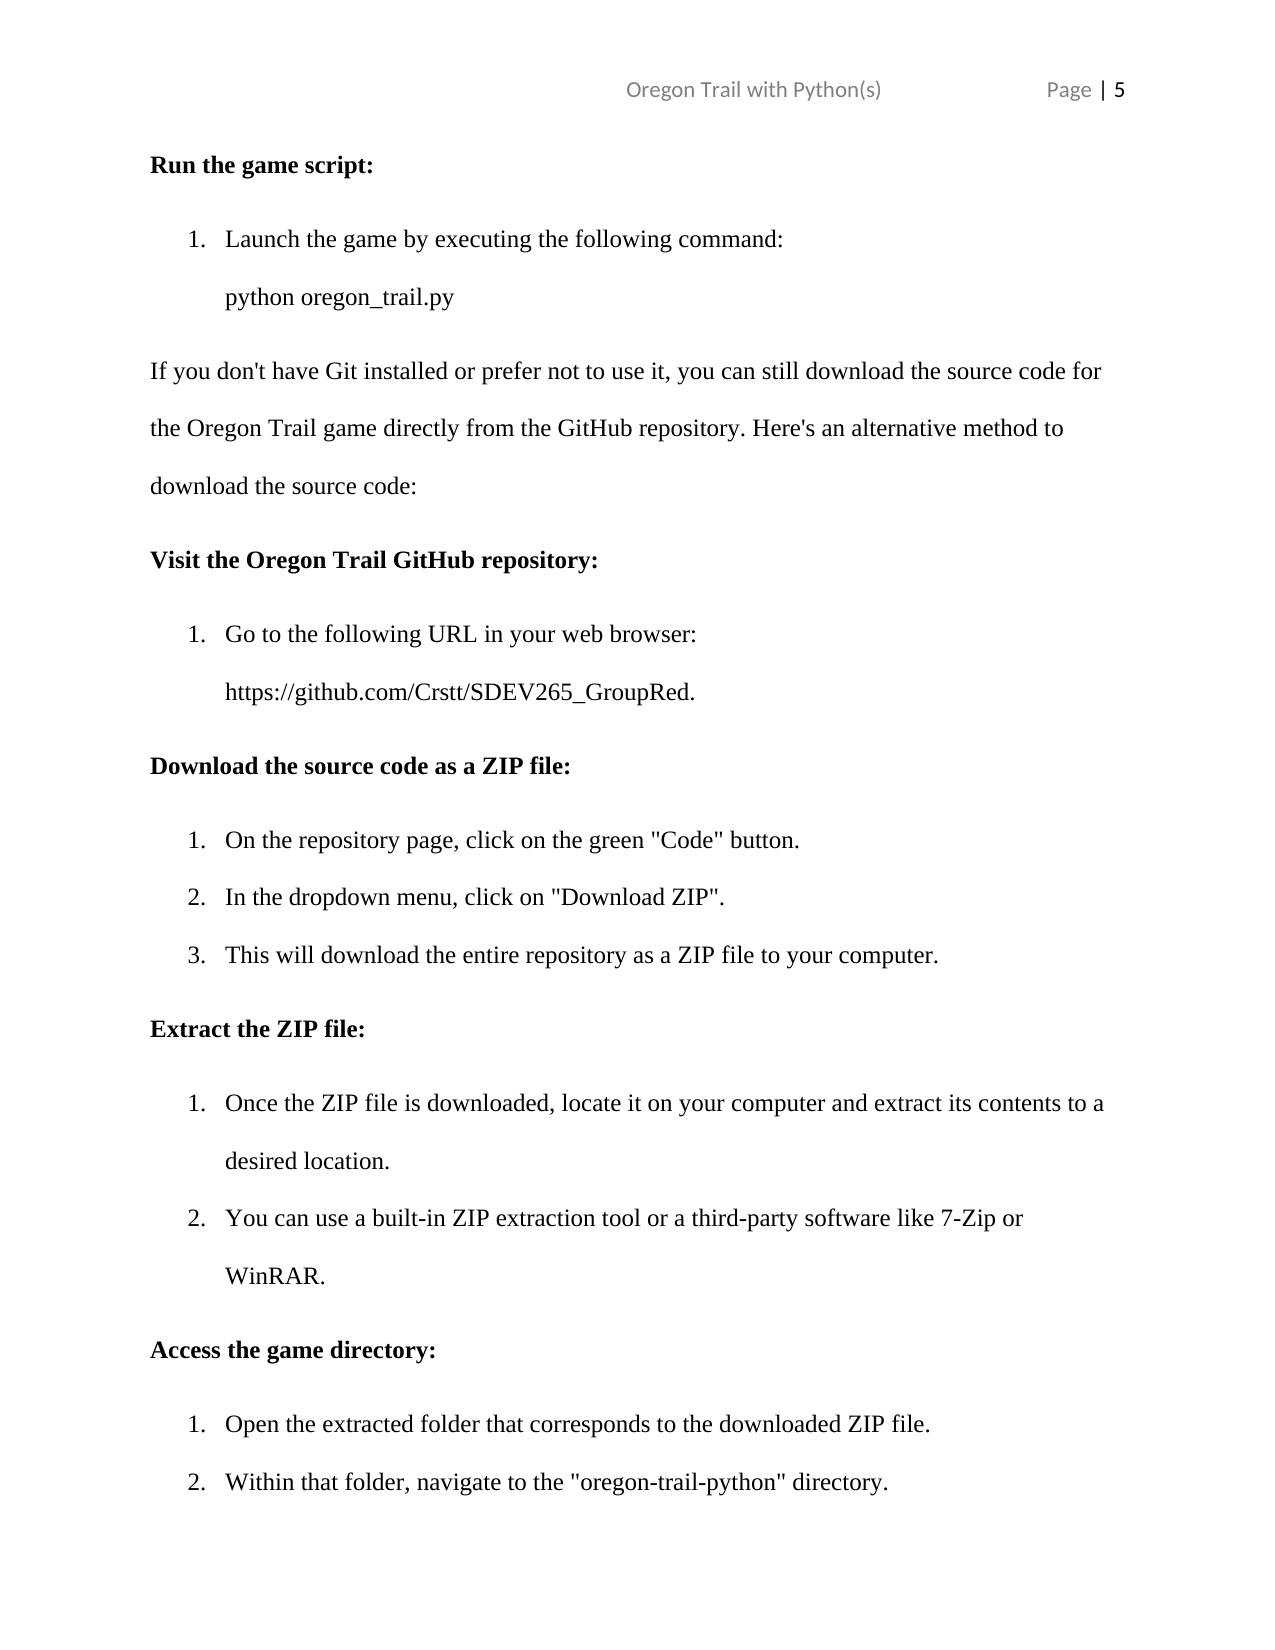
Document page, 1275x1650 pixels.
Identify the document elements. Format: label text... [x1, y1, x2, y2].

list Within that folder, navigate to the "oregon-trail-python" directory. [187, 1467, 1125, 1495]
text Extract the ZIP file: [150, 1014, 1125, 1043]
text python oregon_trail.py [225, 282, 1125, 310]
text If you don't have Git installed or prefer not to use it, you can still download the source code for the Oregon Trail game directly from the GitHub repository. Here's an alternative method to download the source code: [150, 356, 1125, 499]
list This will download the entire repository as a ZIP file to your computer. [187, 940, 1125, 969]
list Go to the following URL in your web browser: https://github.com/Crstt/SDEV265_GroupRed. [187, 619, 1125, 705]
text Visit the Oregon Trail GitHub repository: [150, 545, 1125, 574]
text Access the game directory: [150, 1335, 1125, 1364]
list You can use a built-in ZIP extraction tool or a third-party software like 7-Zip or WinRAR. [187, 1203, 1125, 1289]
list On the repository page, click on the green "Code" button. [187, 825, 1125, 854]
list Once the ZIP file is downloaded, locate it on your computer and extract its contents to a desired location. [187, 1088, 1125, 1174]
text Run the game script: [150, 150, 1125, 179]
list In the dropdown menu, click on "Download ZIP". [187, 882, 1125, 911]
text Download the source code as a ZIP file: [150, 751, 1125, 779]
list Open the extracted folder that corresponds to the downloaded ZIP file. [187, 1409, 1125, 1438]
list Launch the game by executing the following command: [187, 224, 1125, 253]
